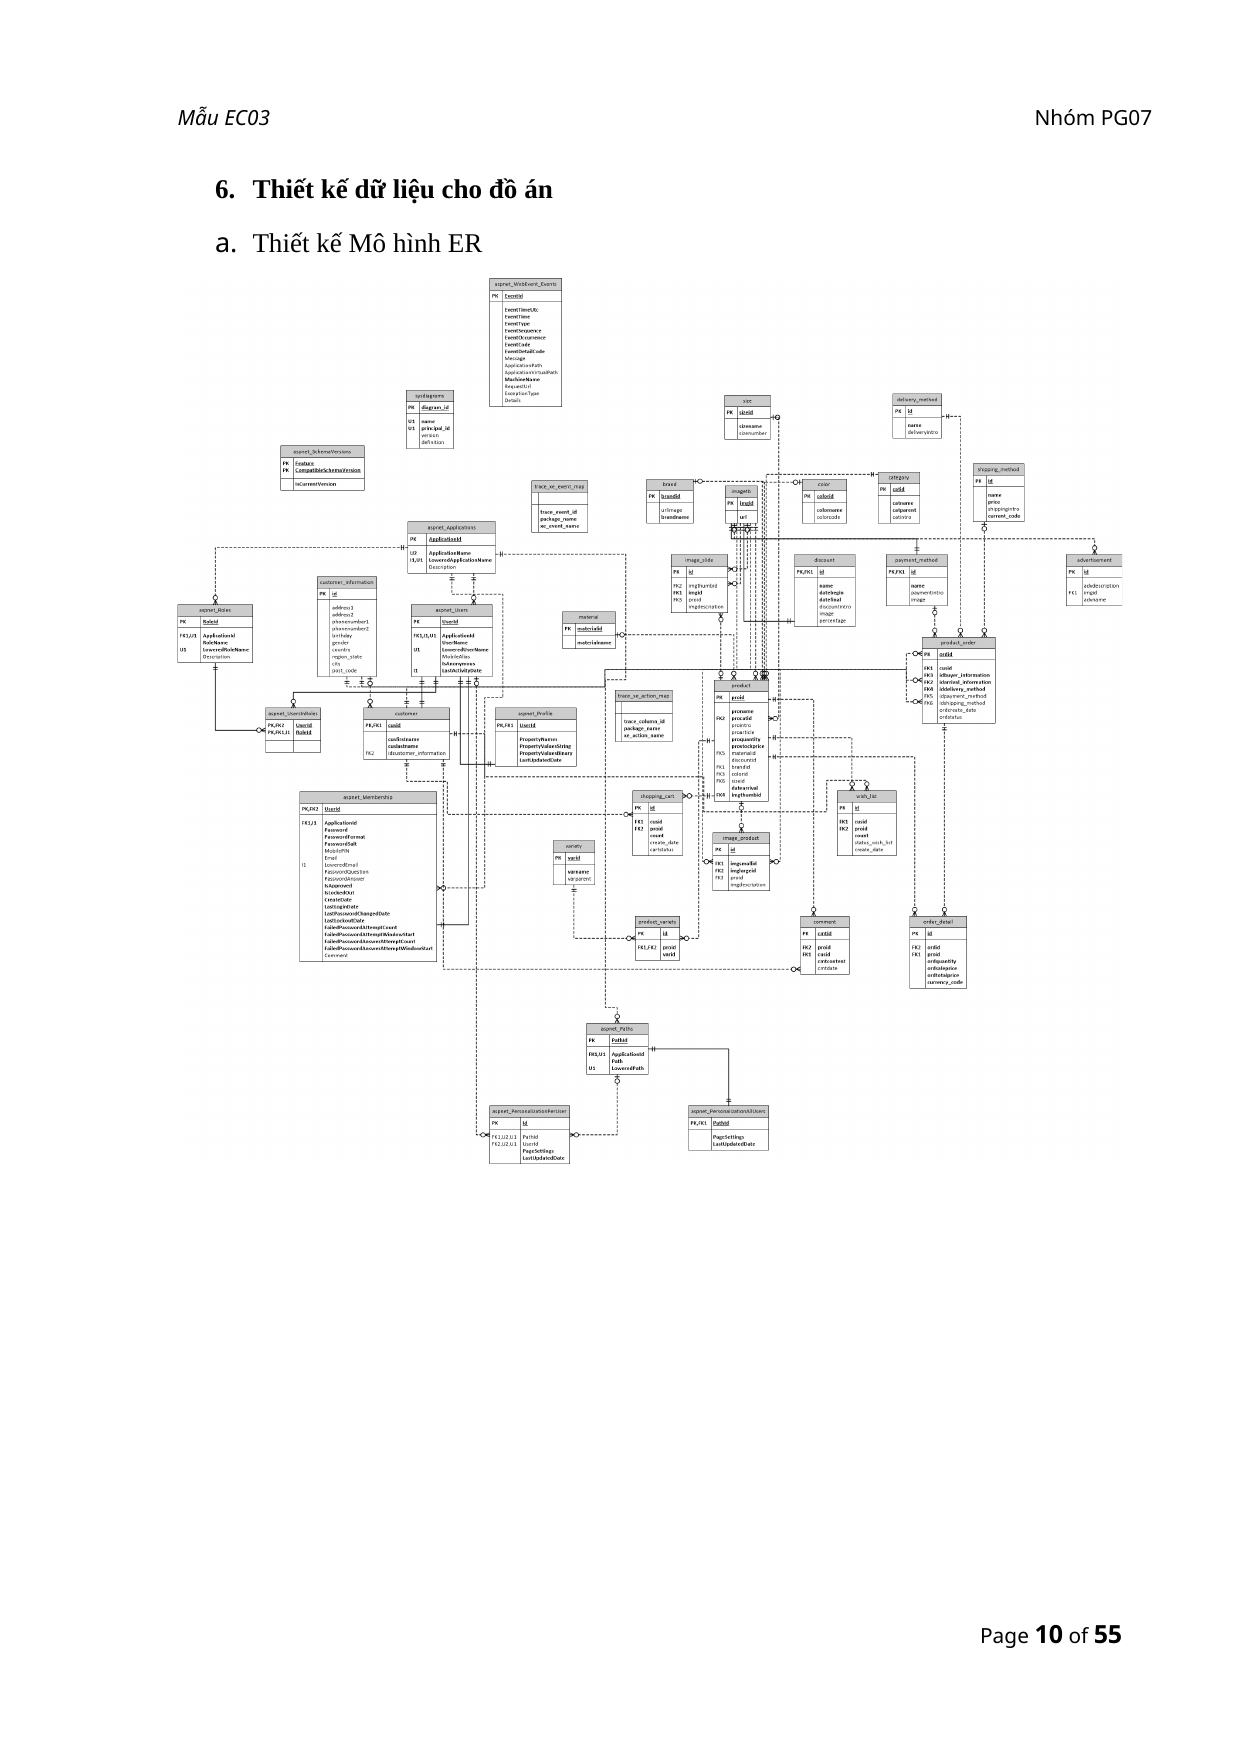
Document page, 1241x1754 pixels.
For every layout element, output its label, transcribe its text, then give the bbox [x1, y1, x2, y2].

picture [177, 278, 1123, 1164]
subtitle Thiết kế dữ liệu cho đồ án [215, 173, 1122, 204]
subtitle Thiết kế Mô hình ER [215, 223, 1122, 260]
